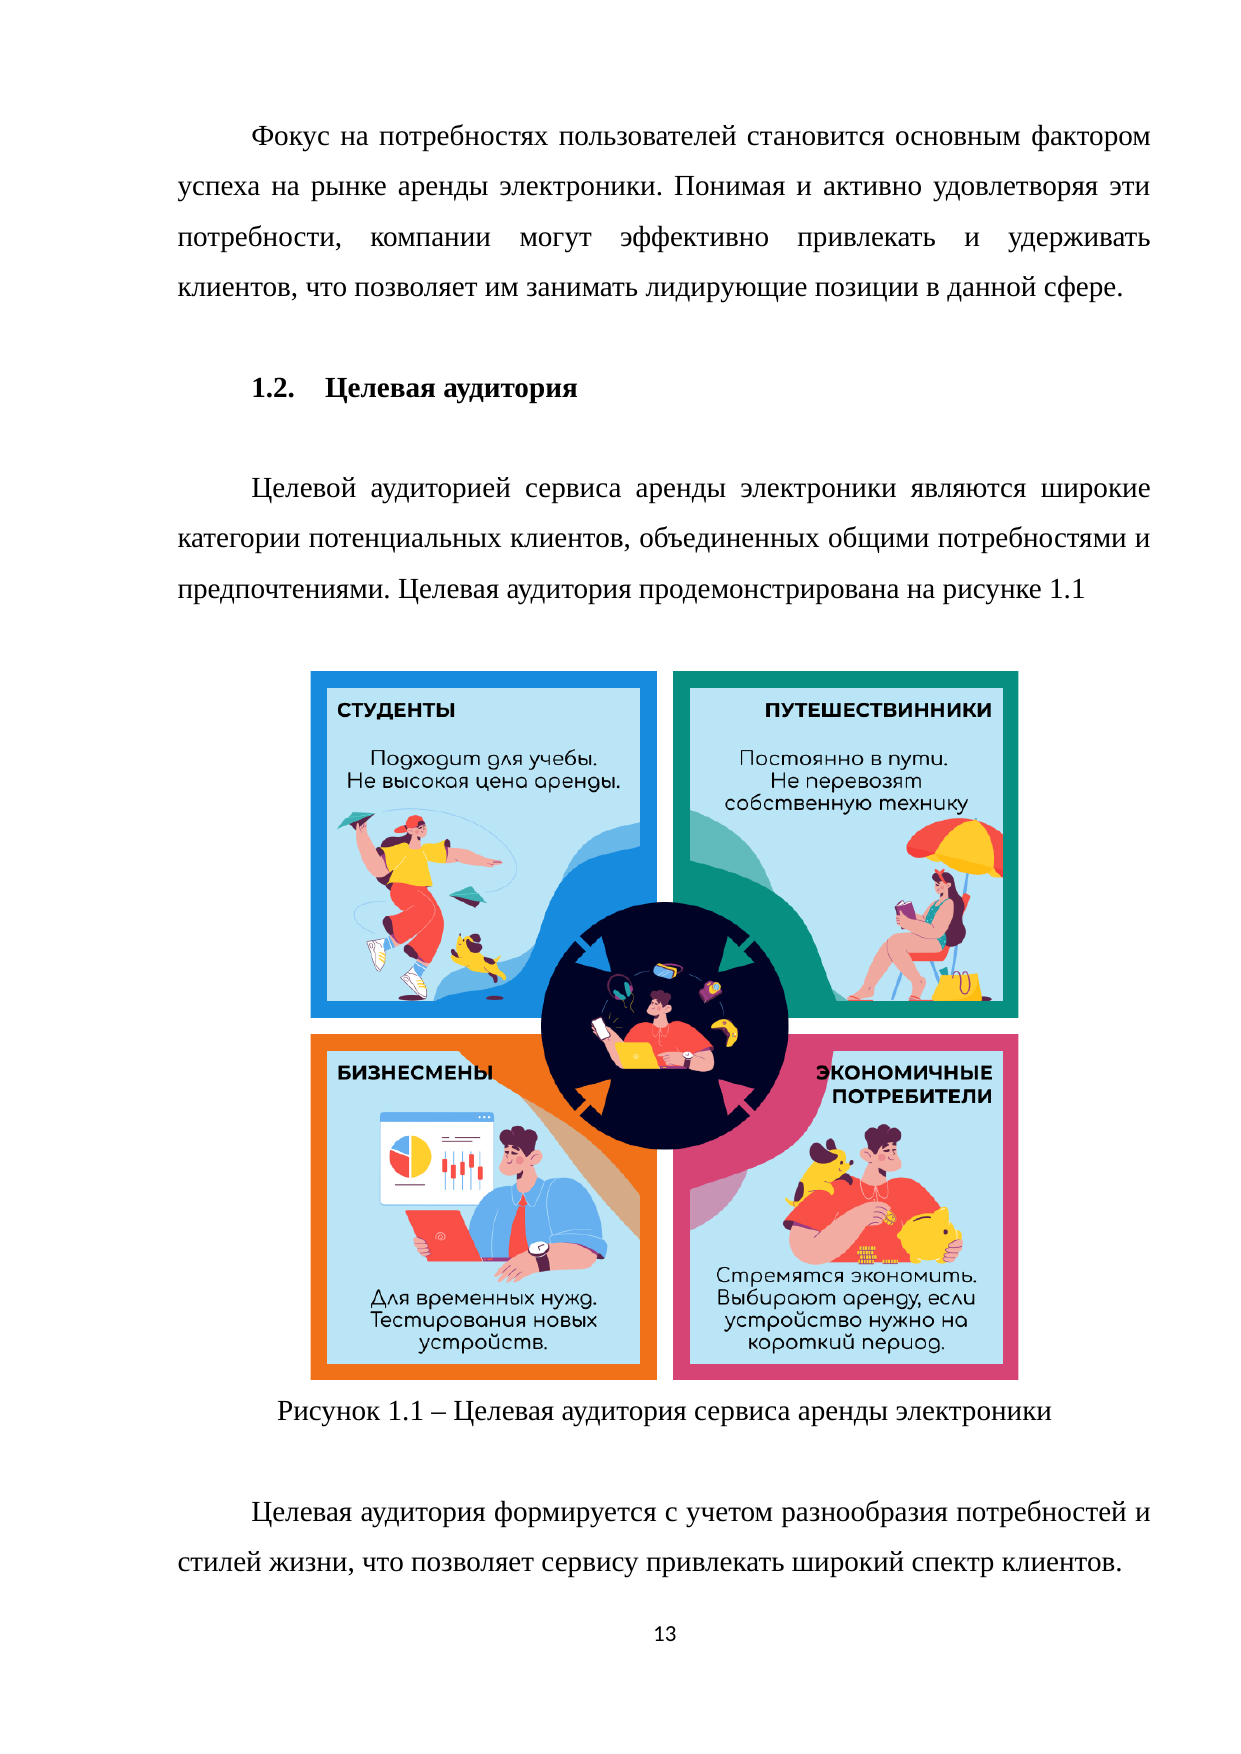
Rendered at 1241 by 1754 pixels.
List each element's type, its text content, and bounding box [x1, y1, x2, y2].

list Целевой аудиторией сервиса аренды электроники являются широкие категории потенциальных клиентов, объединенных общими потребностями и предпочтениями. Целевая аудитория продемонстрирована на рисунке 1.1 [177, 470, 1152, 604]
text Рисунок 1.1 – Целевая аудитория сервиса аренды электроники [177, 1393, 1152, 1427]
text Фокус на потребностях пользователей становится основным фактором успеха на рынке аренды электроники. Понимая и активно удовлетворяя эти потребности, компании могут эффективно привлекать и удерживать клиентов, что позволяет им занимать лидирующие позиции в данной сфере. [177, 118, 1152, 303]
picture [310, 671, 1019, 1380]
list Целевая аудитория формируется с учетом разнообразия потребностей и стилей жизни, что позволяет сервису привлекать широкий спектр клиентов. [177, 1494, 1152, 1578]
list Целевая аудитория [177, 370, 1152, 403]
